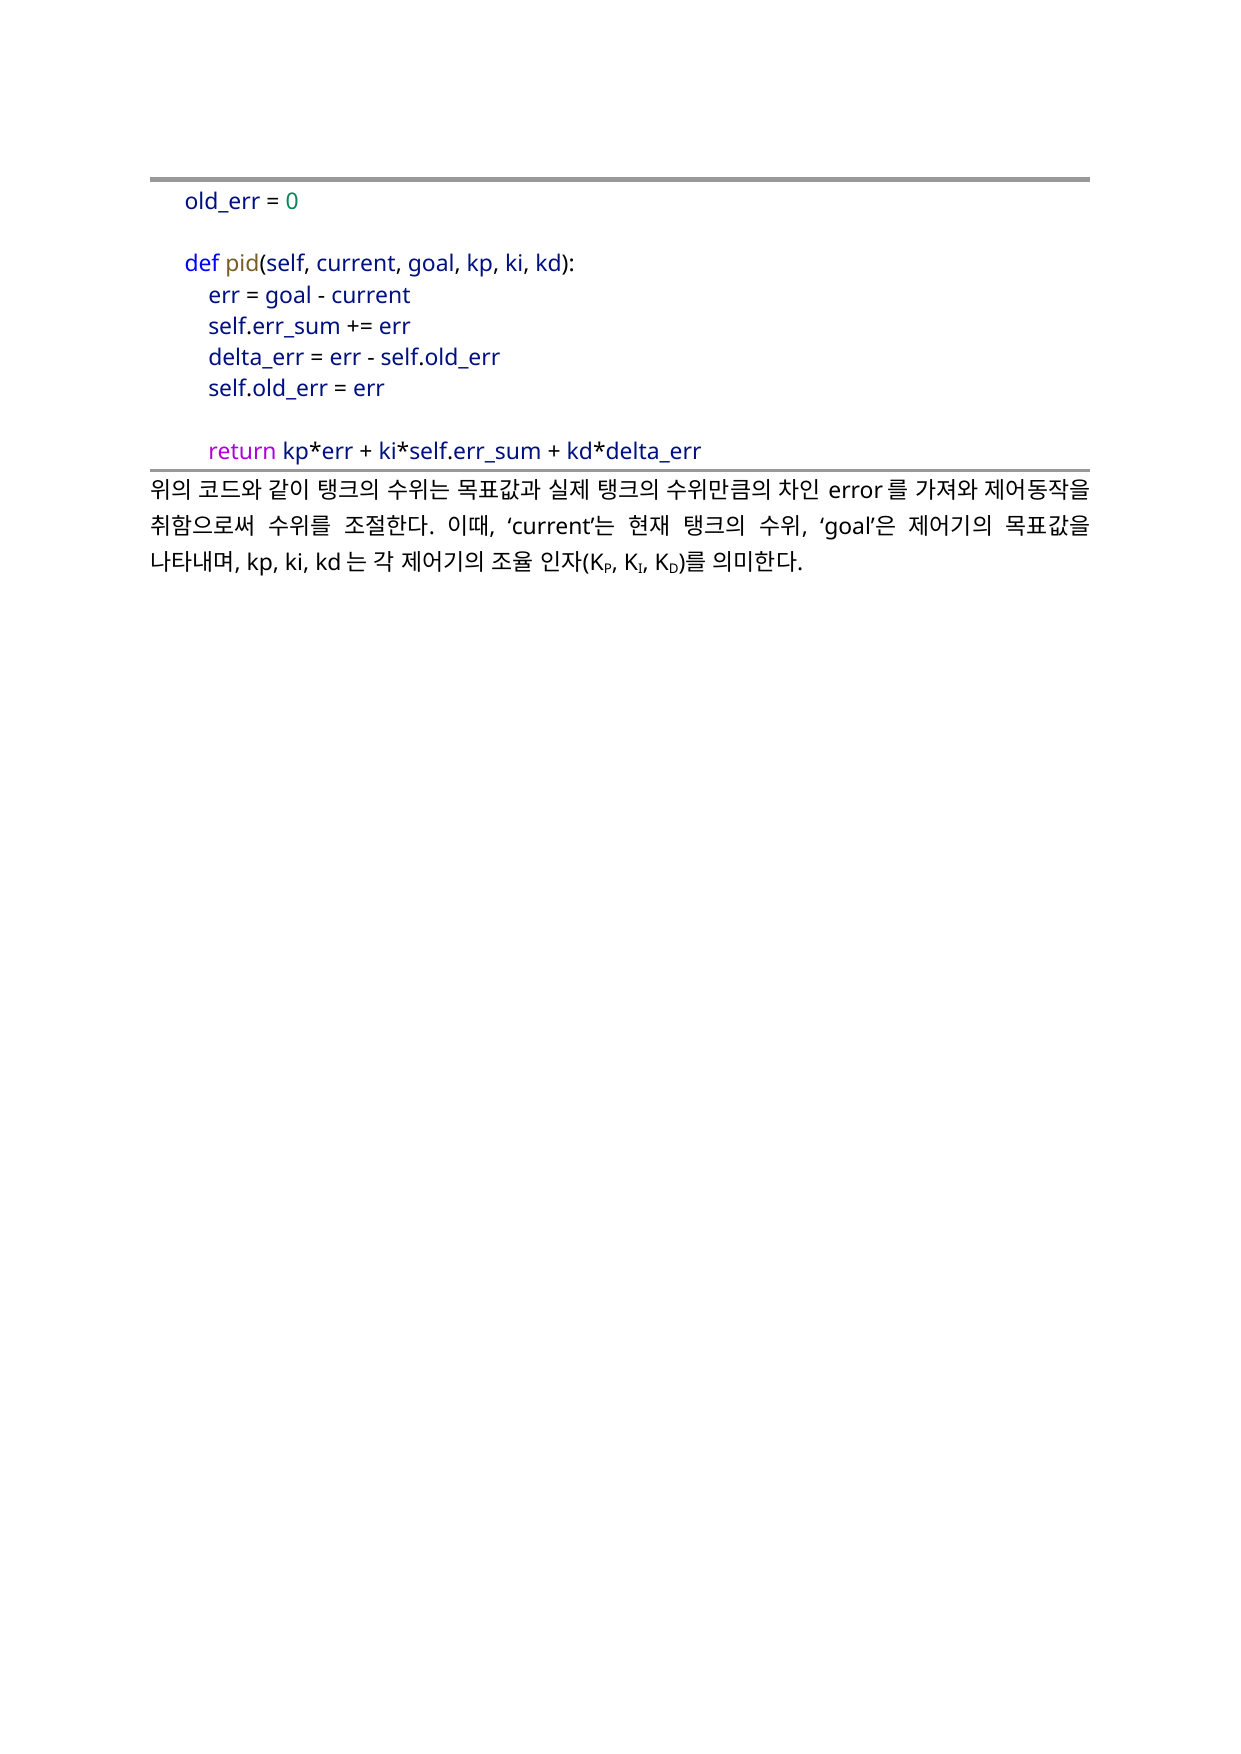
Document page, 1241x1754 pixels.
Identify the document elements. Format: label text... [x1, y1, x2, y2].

text 위의 코드와 같이 탱크의 수위는 목표값과 실제 탱크의 수위만큼의 차인 error를 가져와 제어동작을 취함으로써 수위를 조절한다. 이때, ‘current’는 현재 탱크의 수위, ‘goal’은 제어기의 목표값을 나타내며, kp, ki, kd는 각 제어기의 조율 인자(KP, KI, KD)를 의미한다. [150, 472, 1090, 577]
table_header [150, 182, 1090, 469]
